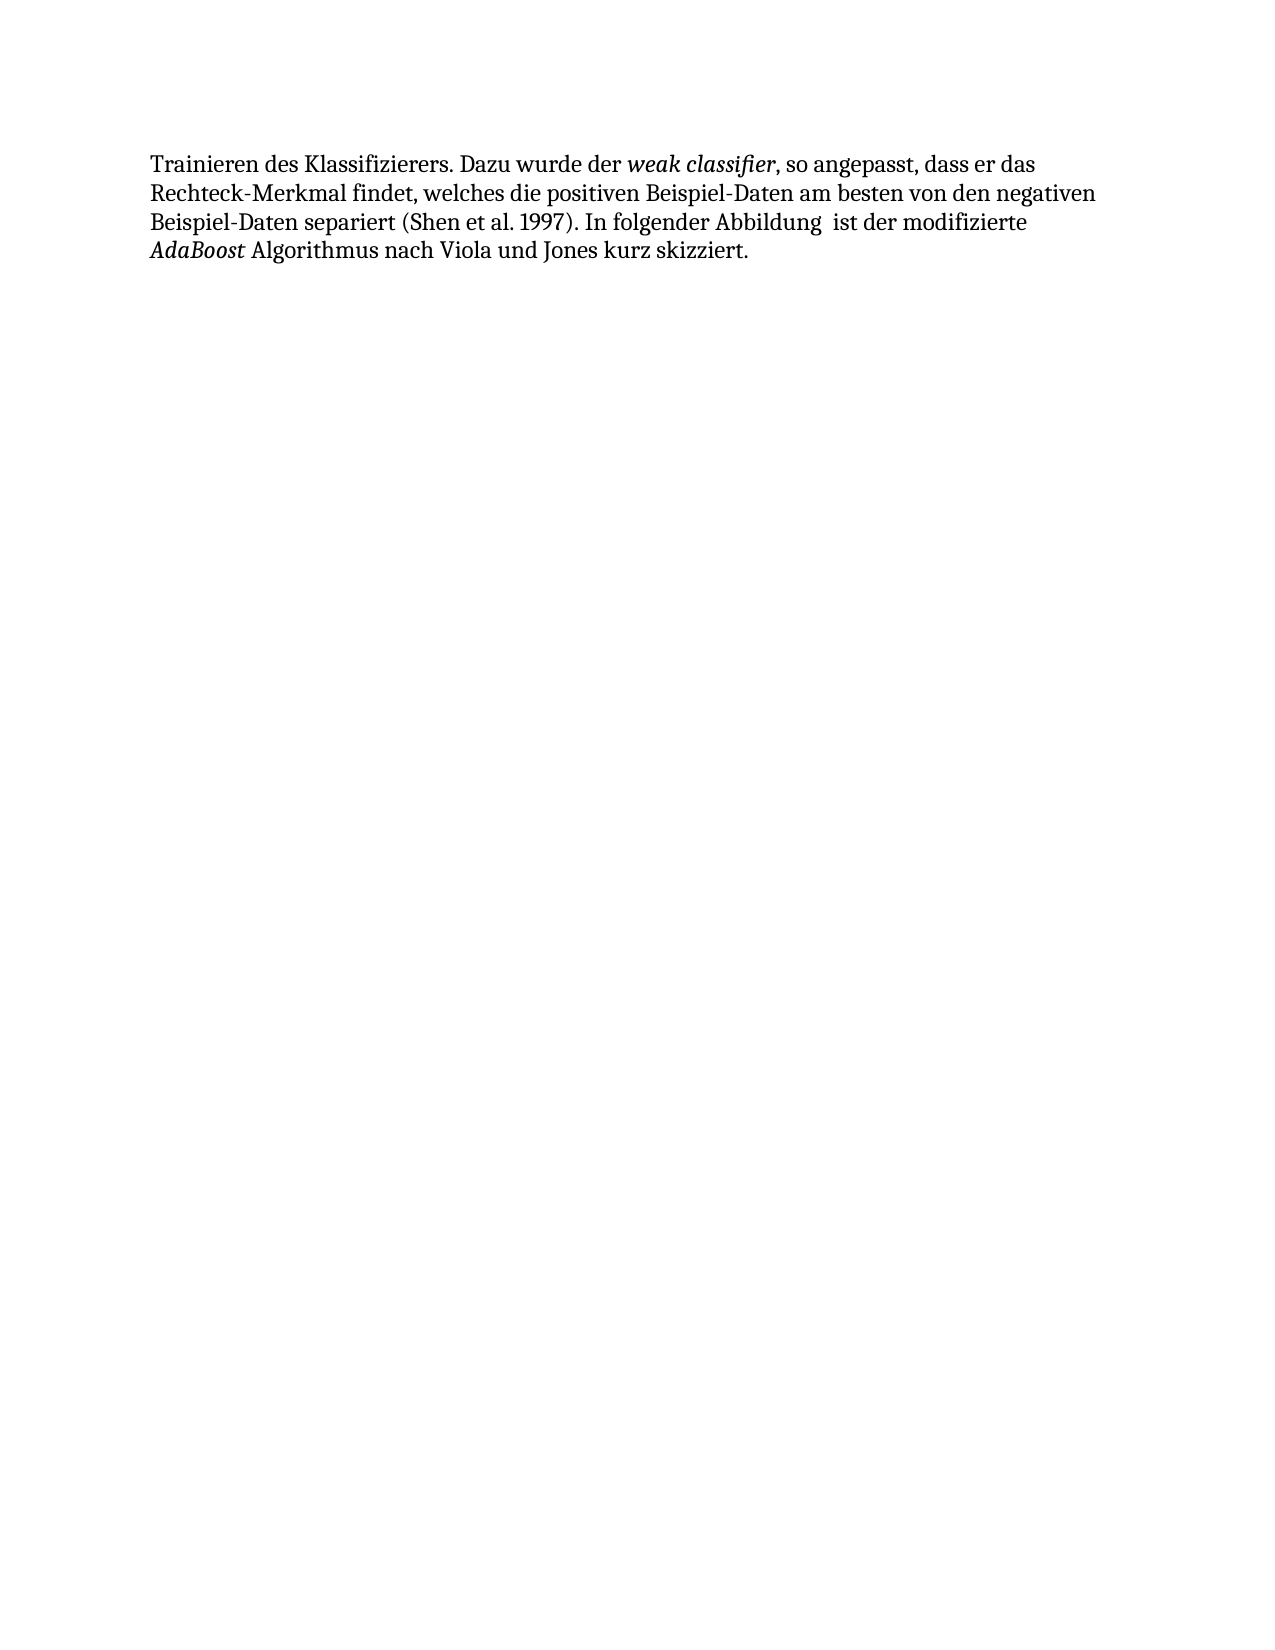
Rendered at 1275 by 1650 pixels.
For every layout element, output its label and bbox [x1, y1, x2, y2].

text [150, 150, 1125, 265]
